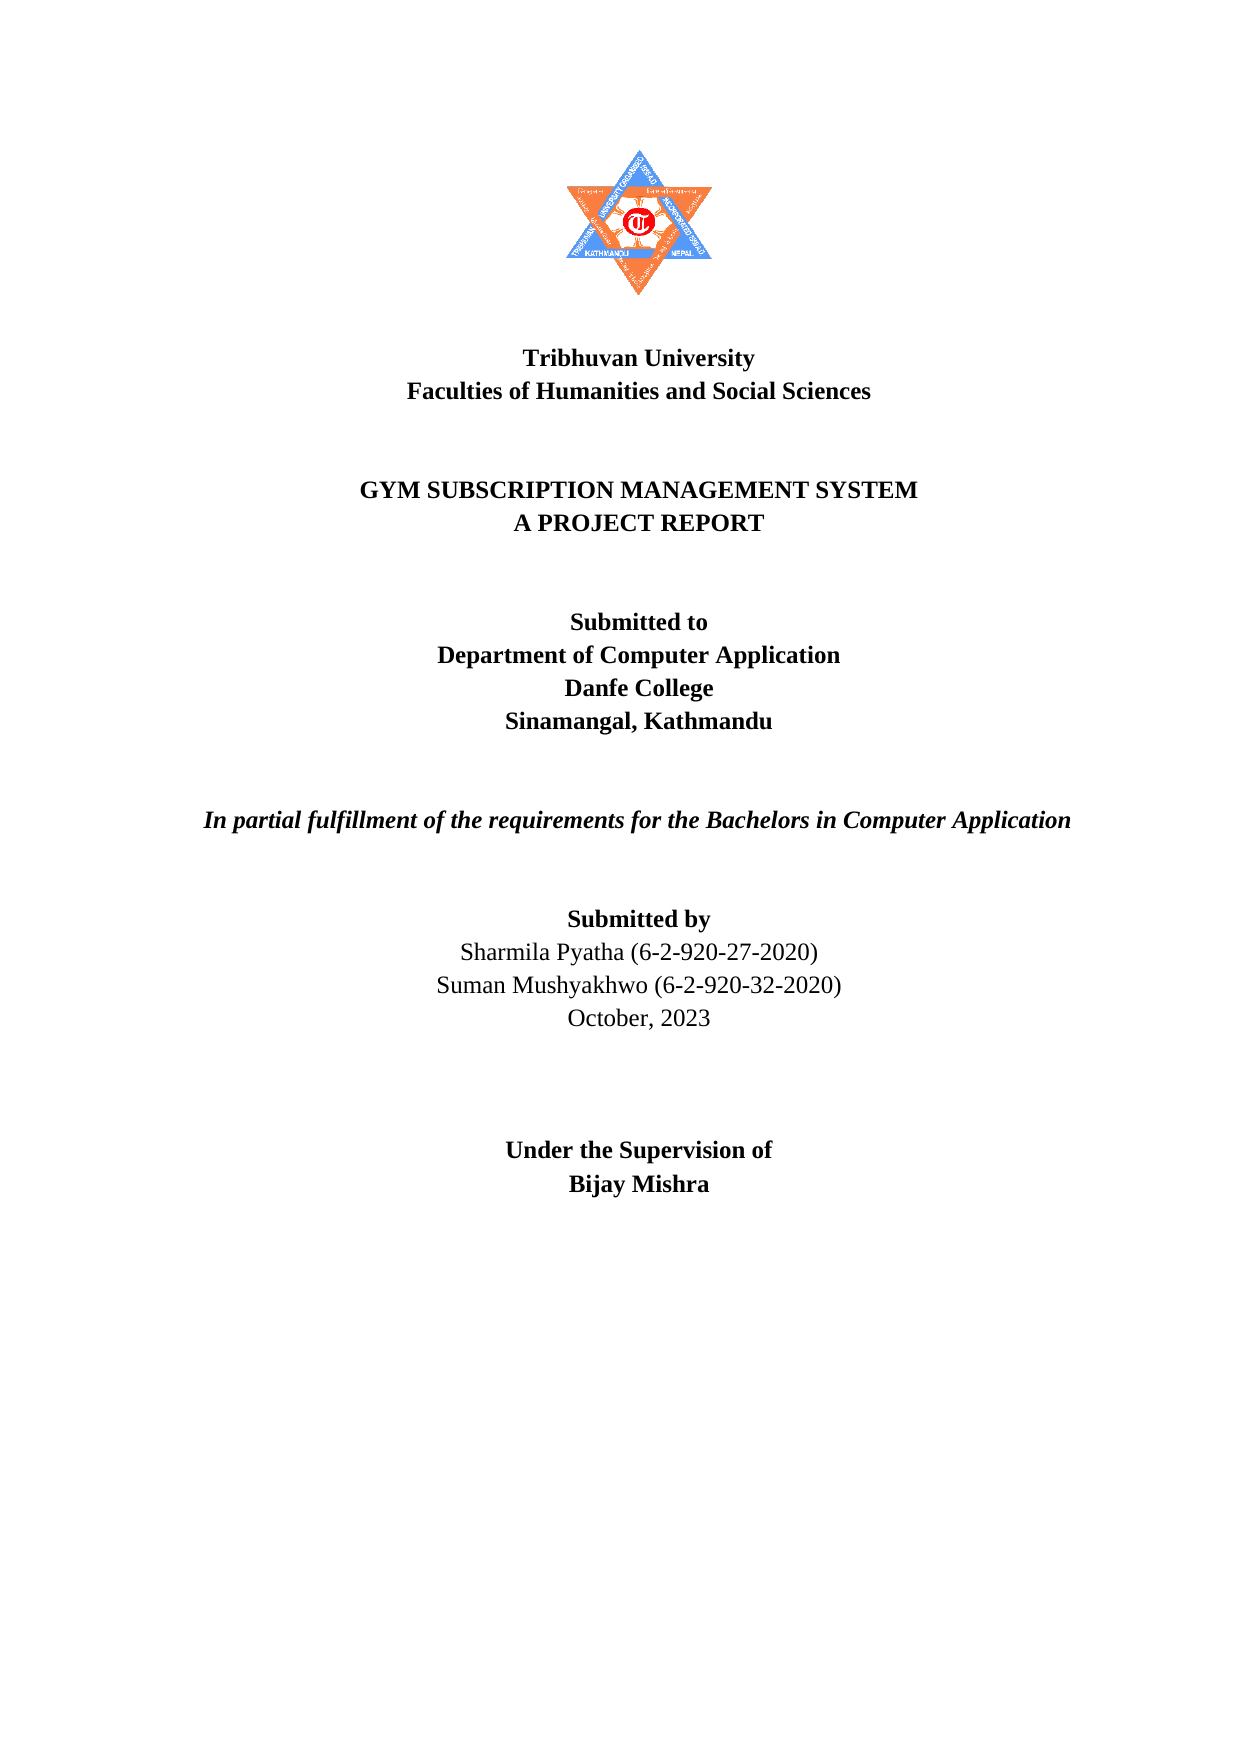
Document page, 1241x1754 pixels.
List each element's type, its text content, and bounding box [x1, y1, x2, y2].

text Submitted by [187, 904, 1090, 933]
text Bijay Mishra [187, 1169, 1090, 1197]
text Suman Mushyakhwo (6-2-920-32-2020) [187, 971, 1090, 999]
text In partial fulfillment of the requirements for the Bachelors in Computer Application [187, 805, 1090, 834]
text Under the Supervision of [187, 1136, 1090, 1164]
text October, 2023 [187, 1003, 1090, 1032]
text Tribhuvan University [187, 343, 1090, 372]
text Submitted to [187, 607, 1090, 636]
picture [563, 150, 714, 295]
text Department of Computer Application [187, 640, 1090, 669]
text Sharmila Pyatha (6-2-920-27-2020) [187, 937, 1090, 966]
text Danfe College [187, 673, 1090, 702]
text GYM SUBSCRIPTION MANAGEMENT SYSTEM [187, 475, 1090, 504]
text A PROJECT REPORT [187, 508, 1090, 537]
text Sinamangal, Kathmandu [187, 706, 1090, 735]
text Faculties of Humanities and Social Sciences [187, 376, 1090, 405]
